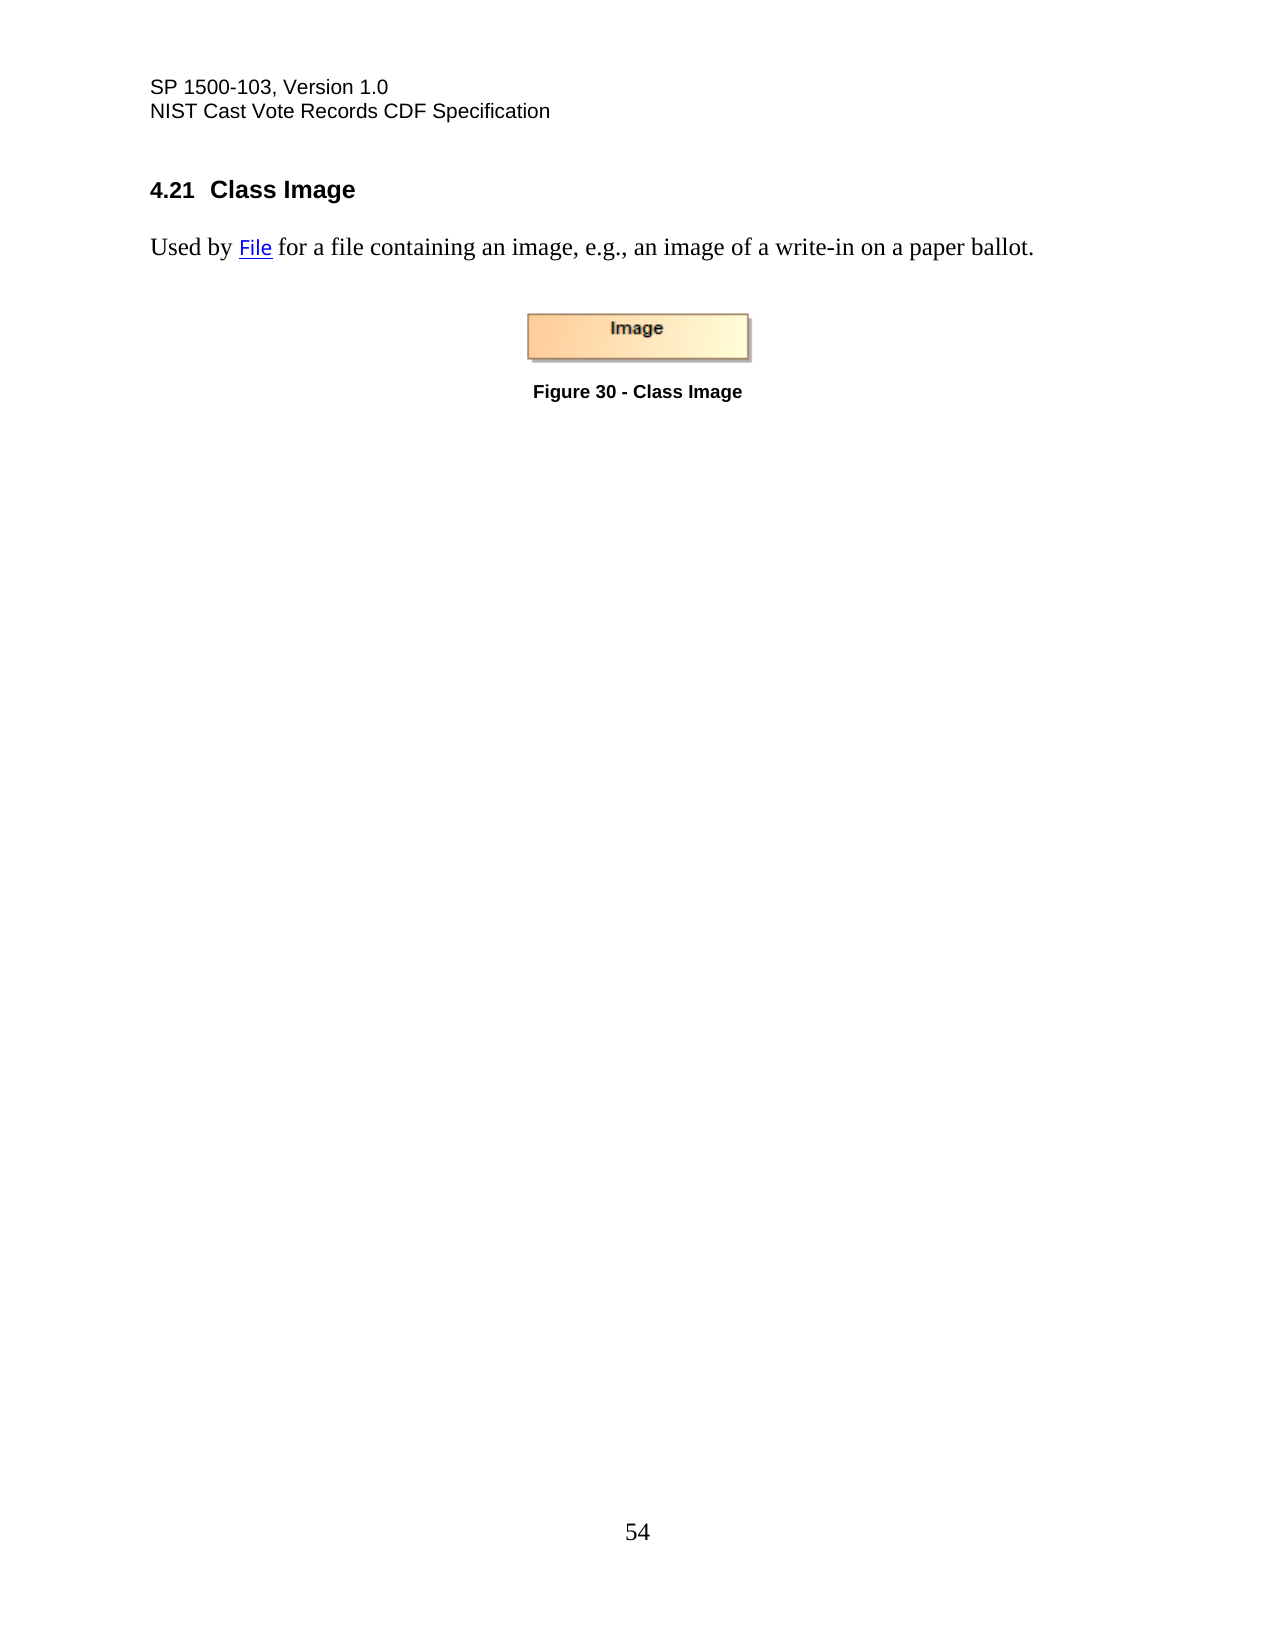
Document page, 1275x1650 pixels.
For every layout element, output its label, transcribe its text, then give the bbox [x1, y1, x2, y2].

subtitle Class Image [150, 175, 1125, 204]
text Figure 30 - Class Image [150, 381, 1125, 403]
text Used by File for a file containing an image, e.g., an image of a write-in on a paper ballot. [150, 232, 1125, 262]
picture [504, 290, 771, 382]
